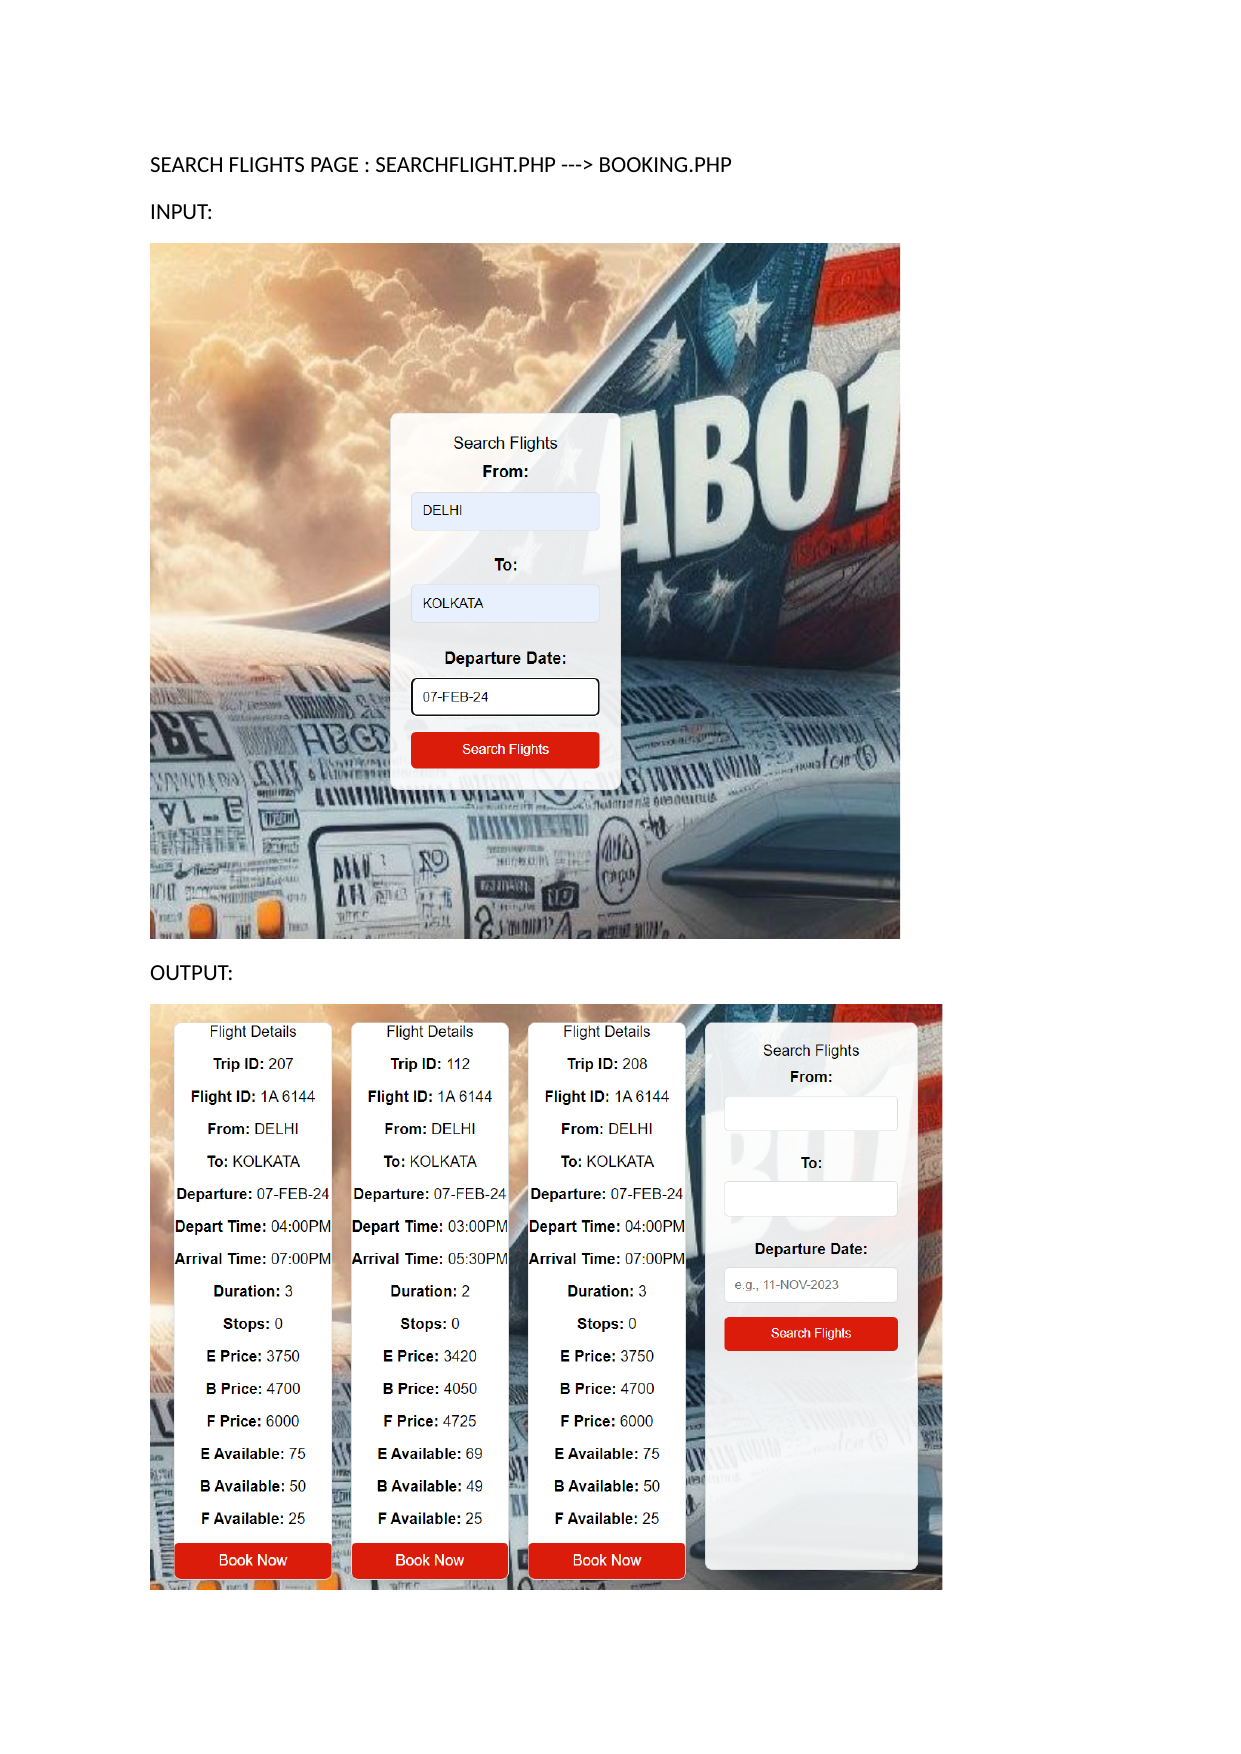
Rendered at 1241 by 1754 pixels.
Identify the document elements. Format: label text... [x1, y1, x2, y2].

picture [150, 243, 901, 939]
text SEARCH FLIGHTS PAGE : SEARCHFLIGHT.PHP ---> BOOKING.PHP [150, 150, 1090, 178]
text OUTPUT: [150, 958, 1090, 986]
picture [150, 1004, 943, 1590]
text INPUT: [150, 197, 1090, 225]
